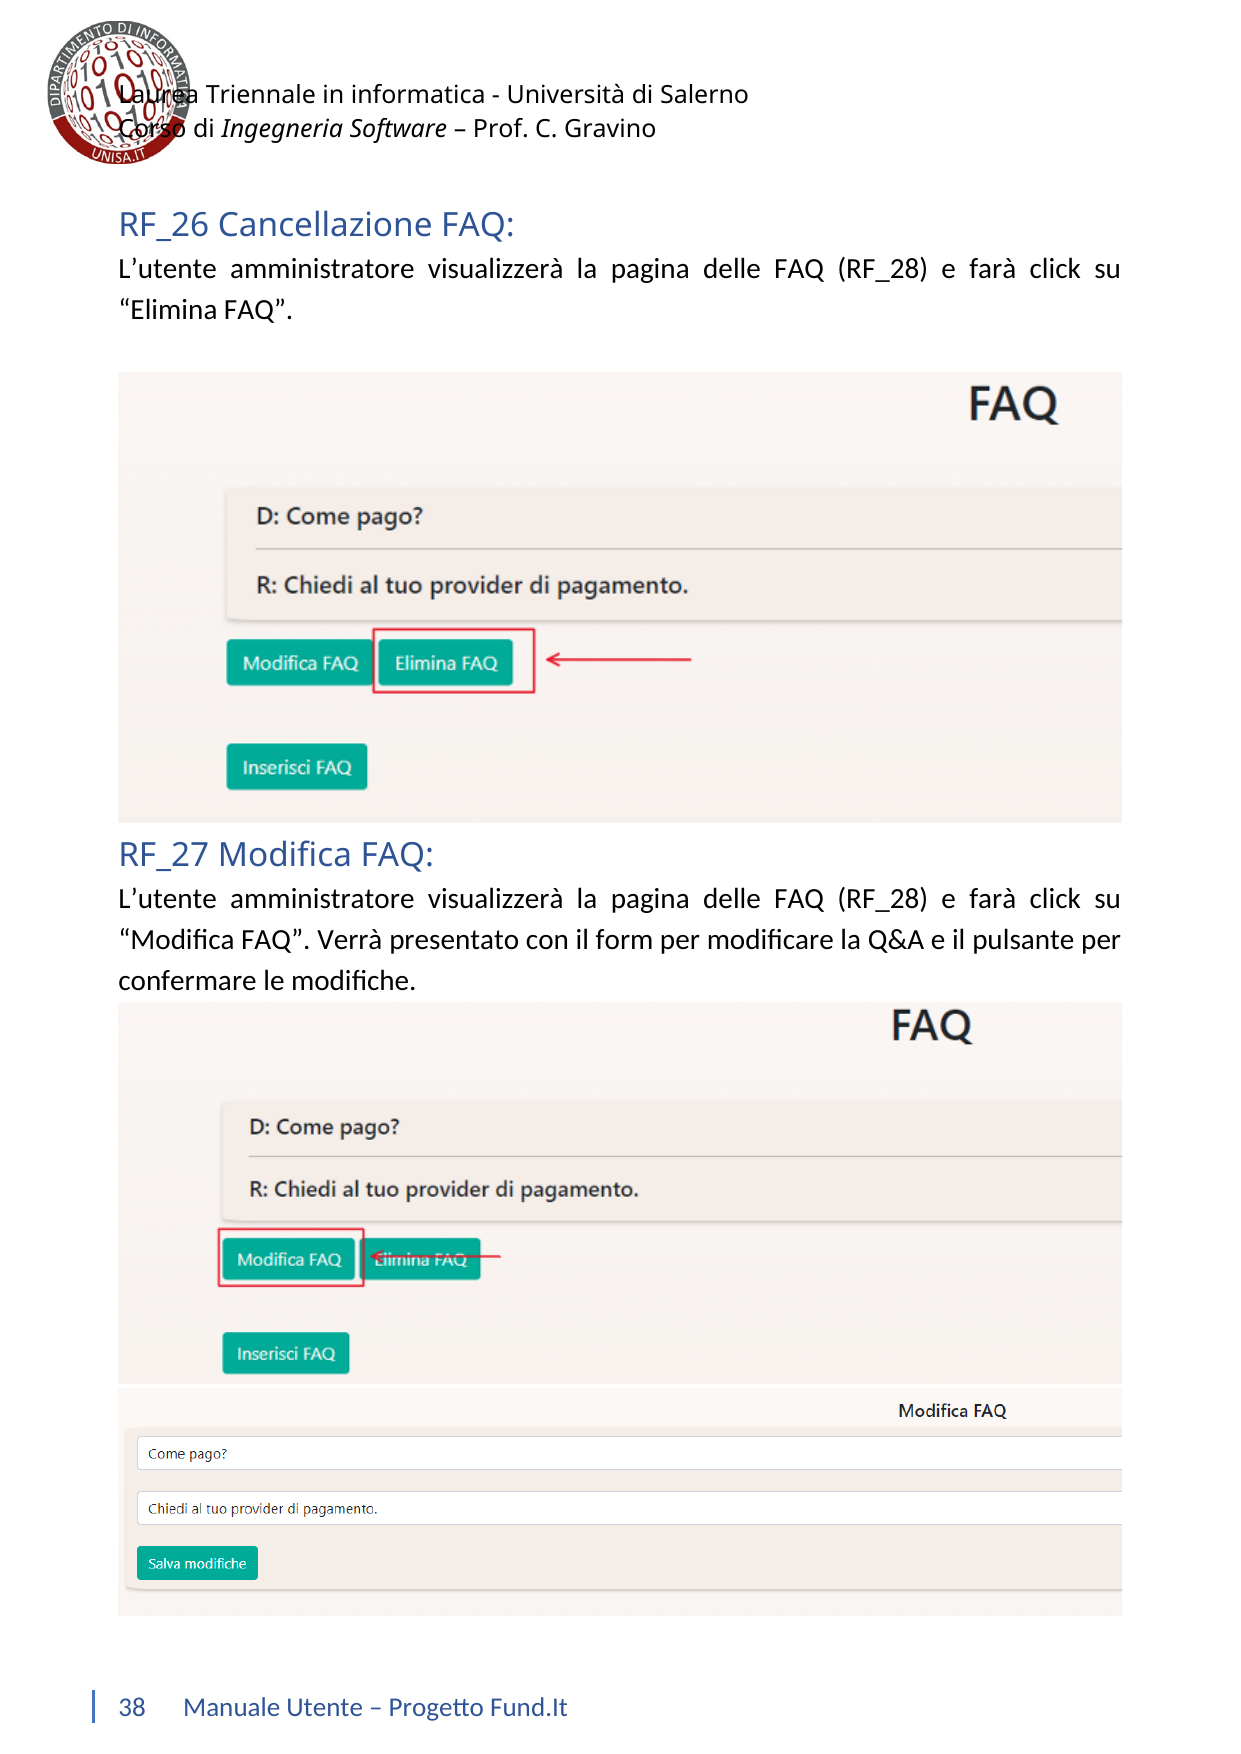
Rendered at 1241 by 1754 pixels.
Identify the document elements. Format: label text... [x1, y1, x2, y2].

text L’utente amministratore visualizzerà la pagina delle FAQ (RF_28) e farà click su “Elimina FAQ”. [118, 250, 1122, 326]
picture [47, 21, 190, 164]
picture [118, 1388, 1123, 1616]
subtitle RF_27 Modifica FAQ: [118, 831, 1122, 876]
picture [118, 372, 1123, 823]
text L’utente amministratore visualizzerà la pagina delle FAQ (RF_28) e farà click su “Modifica FAQ”. Verrà presentato con il form per modificare la Q&A e il pulsante per confermare le modifiche. [118, 880, 1122, 997]
subtitle RF_26 Cancellazione FAQ: [118, 201, 1122, 246]
picture [118, 1002, 1123, 1384]
